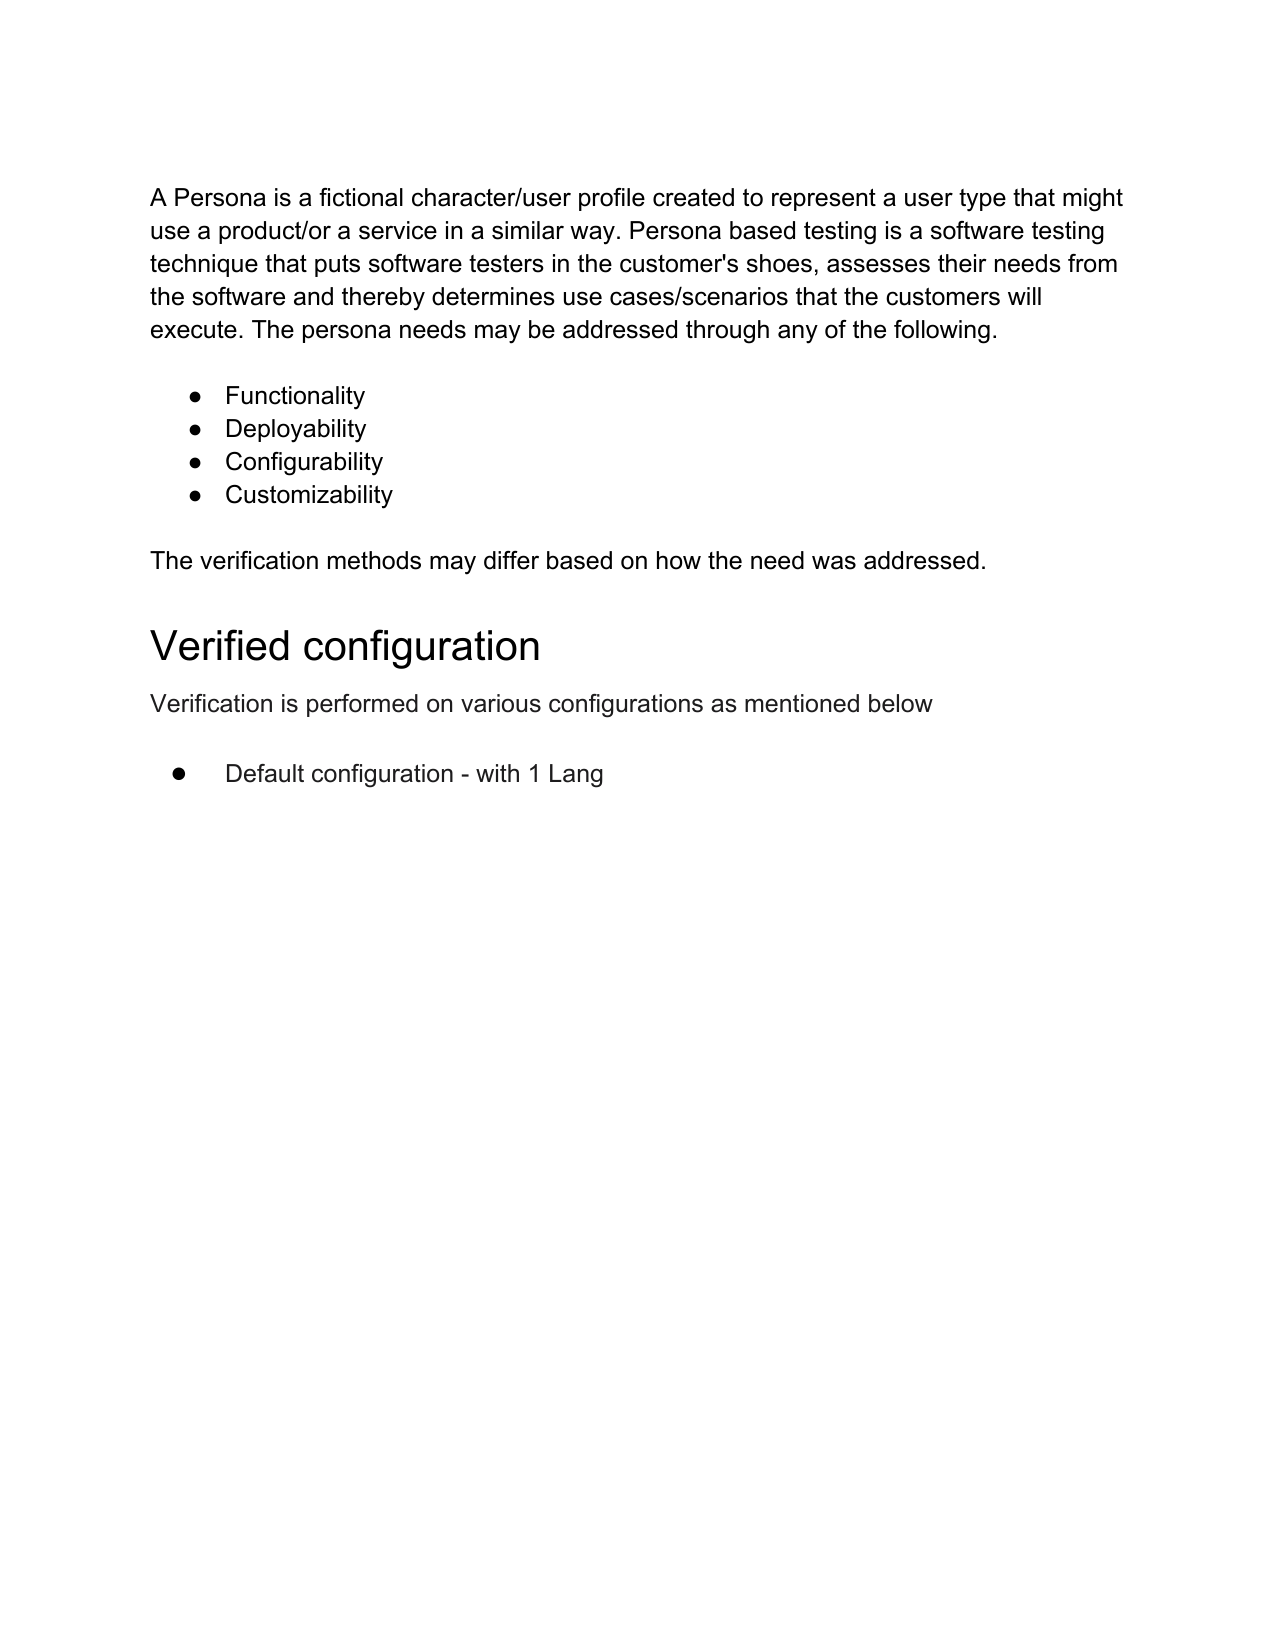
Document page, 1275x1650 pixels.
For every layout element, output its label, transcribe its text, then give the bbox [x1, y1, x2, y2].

text The verification methods may differ based on how the need was addressed. [150, 546, 1125, 575]
subtitle Verified configuration [150, 621, 1125, 669]
list Functionality [187, 381, 1125, 410]
text A Persona is a fictional character/user profile created to represent a user type that might use a product/or a service in a similar way. Persona based testing is a software testing technique that puts software testers in the customer's shoes, assesses their needs from the software and thereby determines use cases/scenarios that the customers will execute. The persona needs may be addressed through any of the following. [150, 183, 1125, 344]
list Customizability [187, 480, 1125, 509]
list Default configuration - with 1 Lang [187, 755, 1125, 788]
list Configurability [187, 447, 1125, 476]
list Deployability [187, 414, 1125, 443]
text Verification is performed on various configurations as mentioned below [150, 688, 1125, 717]
